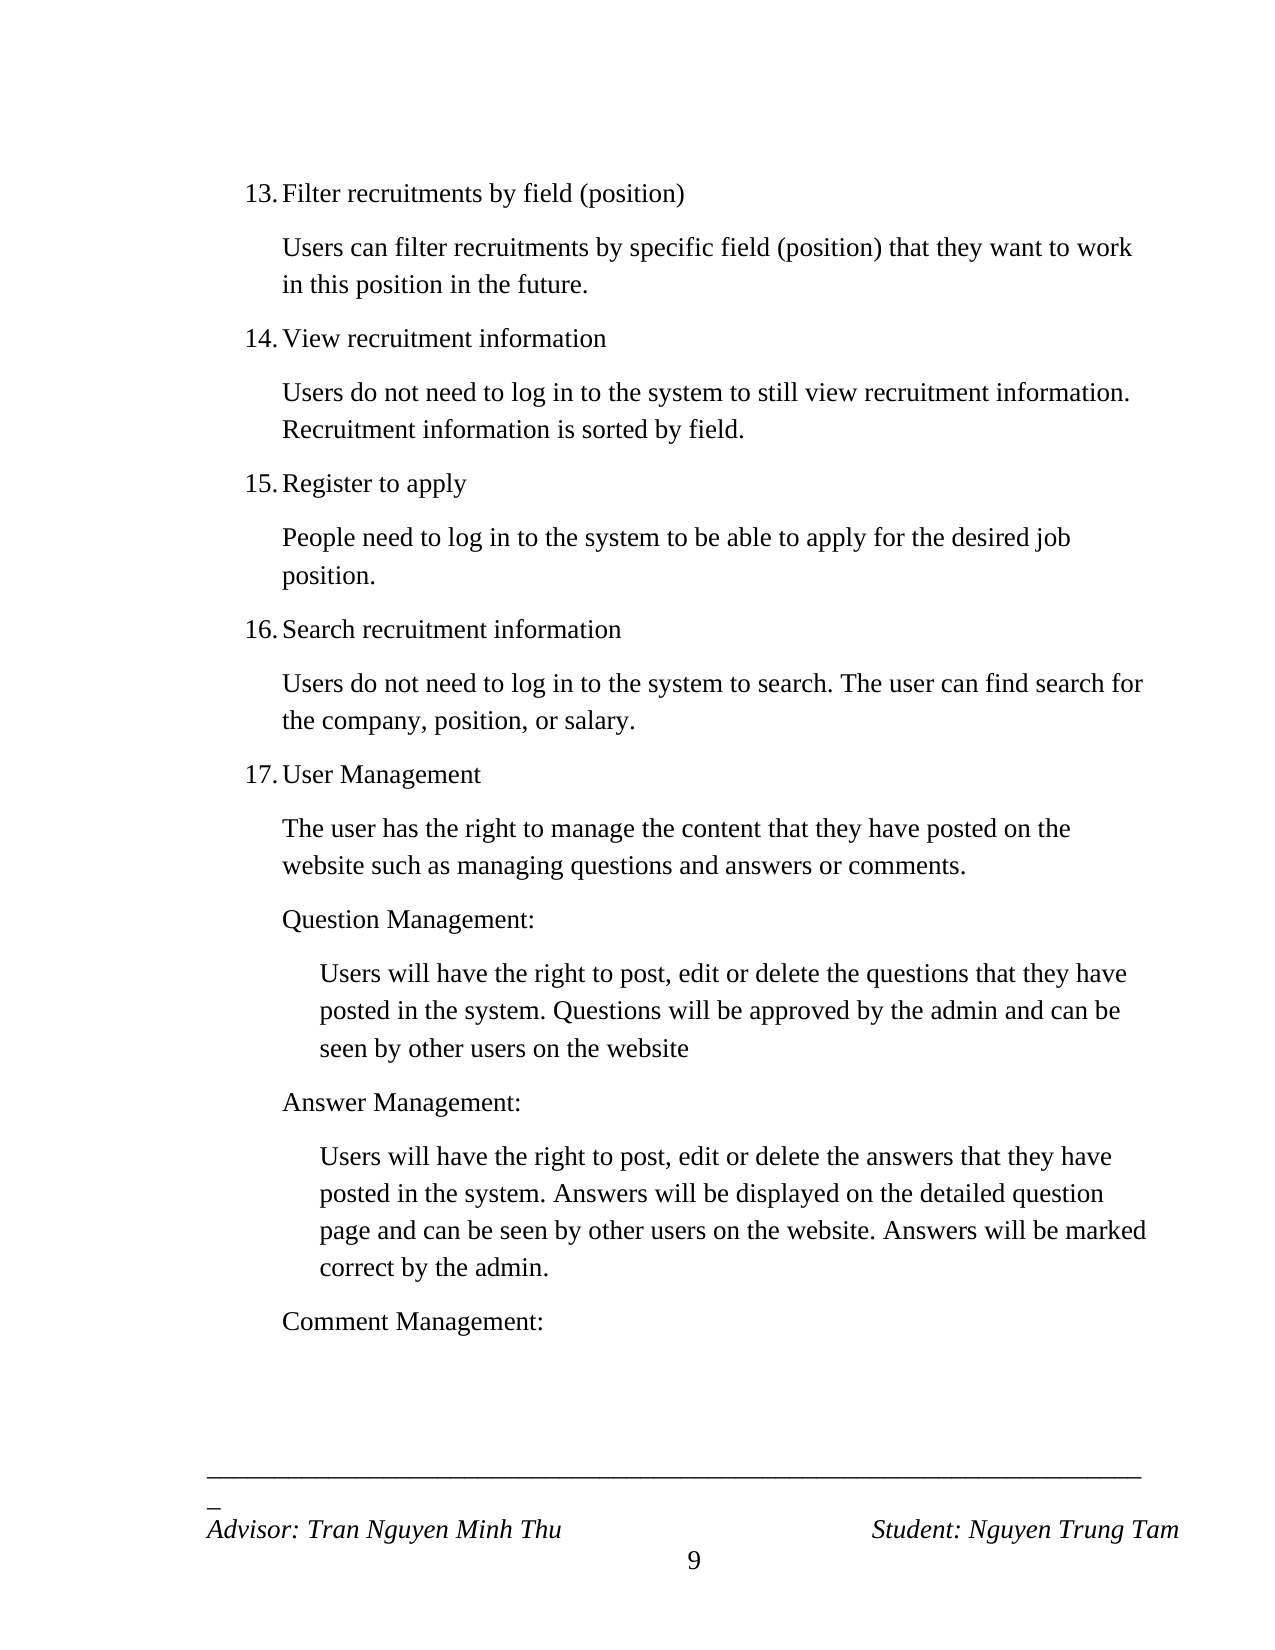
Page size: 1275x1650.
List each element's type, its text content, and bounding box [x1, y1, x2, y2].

list User Management [244, 758, 1157, 789]
text Question Management: [282, 903, 1157, 934]
text Users can filter recruitments by specific field (position) that they want to work in this position in the future. [282, 231, 1157, 299]
text Users will have the right to post, edit or delete the questions that they have posted in the system. Questions will be approved by the admin and can be seen by other users on the website [319, 957, 1157, 1063]
list Register to apply [244, 468, 1157, 499]
list Filter recruitments by field (position) [244, 177, 1157, 208]
list View recruitment information [244, 322, 1157, 353]
list Search recruitment information [244, 613, 1157, 644]
text The user has the right to manage the content that they have posted on the website such as managing questions and answers or comments. [282, 812, 1157, 880]
text Users do not need to log in to the system to search. The user can find search for the company, position, or salary. [282, 667, 1157, 735]
text Users do not need to log in to the system to still view recruitment information. Recruitment information is sorted by field. [282, 376, 1157, 445]
text Users will have the right to post, edit or delete the answers that they have posted in the system. Answers will be displayed on the detailed question page and can be seen by other users on the website. Answers will be marked correct by the admin. [319, 1140, 1157, 1283]
text People need to log in to the system to be able to apply for the desired job position. [282, 522, 1157, 590]
text Comment Management: [282, 1306, 1157, 1337]
text Answer Management: [282, 1086, 1157, 1117]
